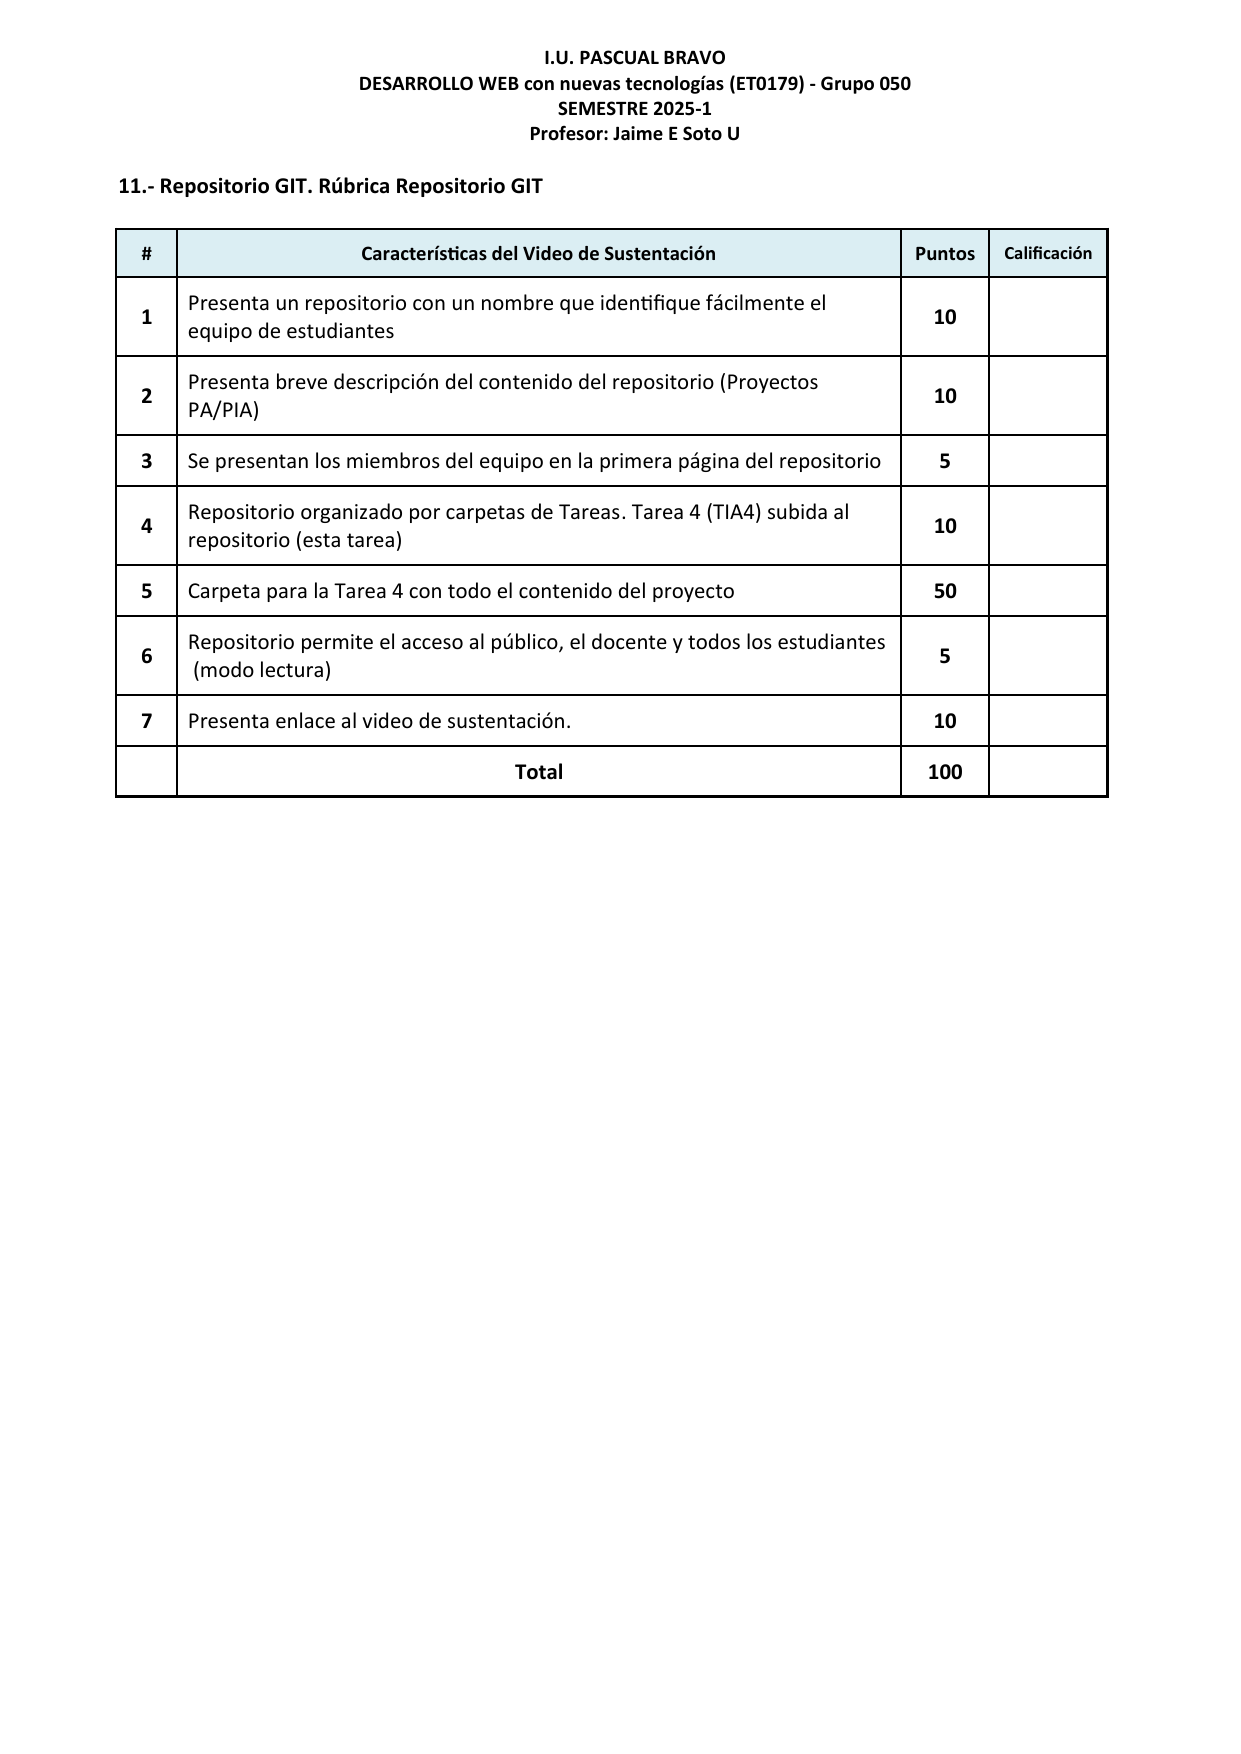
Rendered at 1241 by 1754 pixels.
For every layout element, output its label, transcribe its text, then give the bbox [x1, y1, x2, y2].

table_cell [990, 566, 1106, 614]
table_cell Repositorio organizado por carpetas de Tareas. Tarea 4 (TIA4) subida al repositorio (esta tarea) [178, 487, 900, 564]
table_cell 100 [902, 747, 988, 795]
table_header # [117, 230, 176, 276]
table_cell Carpeta para la Tarea 4 con todo el contenido del proyecto [178, 566, 900, 614]
table_cell [990, 747, 1106, 795]
table_cell Presenta un repositorio con un nombre que identifique fácilmente el equipo de estudiantes [178, 278, 900, 355]
table_cell Presenta breve descripción del contenido del repositorio (Proyectos PA/PIA) [178, 357, 900, 434]
table_cell Total [178, 747, 900, 795]
table_cell 10 [902, 696, 988, 744]
table_cell Repositorio permite el acceso al público, el docente y todos los estudiantes (modo lectura) [178, 617, 900, 693]
table_header Características del Video de Sustentación [178, 230, 900, 276]
table_cell 10 [902, 278, 988, 355]
table_cell [117, 747, 176, 795]
table_header Calificación [990, 230, 1106, 276]
table_cell [990, 436, 1106, 485]
table_cell 50 [902, 566, 988, 614]
table_cell [990, 617, 1106, 693]
table_cell [990, 357, 1106, 434]
table_cell 5 [117, 566, 176, 614]
table_cell 10 [902, 487, 988, 564]
table_header Puntos [902, 230, 988, 276]
table_cell [990, 487, 1106, 564]
table_cell Se presentan los miembros del equipo en la primera página del repositorio [178, 436, 900, 485]
table_cell 5 [902, 436, 988, 485]
table_cell 2 [117, 357, 176, 434]
table_cell 4 [117, 487, 176, 564]
table_cell 10 [902, 357, 988, 434]
table_cell 3 [117, 436, 176, 485]
table_cell 6 [117, 617, 176, 693]
table_cell [990, 278, 1106, 355]
table_cell 1 [117, 278, 176, 355]
table_cell 7 [117, 696, 176, 744]
text 11.- Repositorio GIT. Rúbrica Repositorio GIT [118, 171, 1152, 199]
table_cell 5 [902, 617, 988, 693]
table_cell Presenta enlace al video de sustentación. [178, 696, 900, 744]
table_cell [990, 696, 1106, 744]
